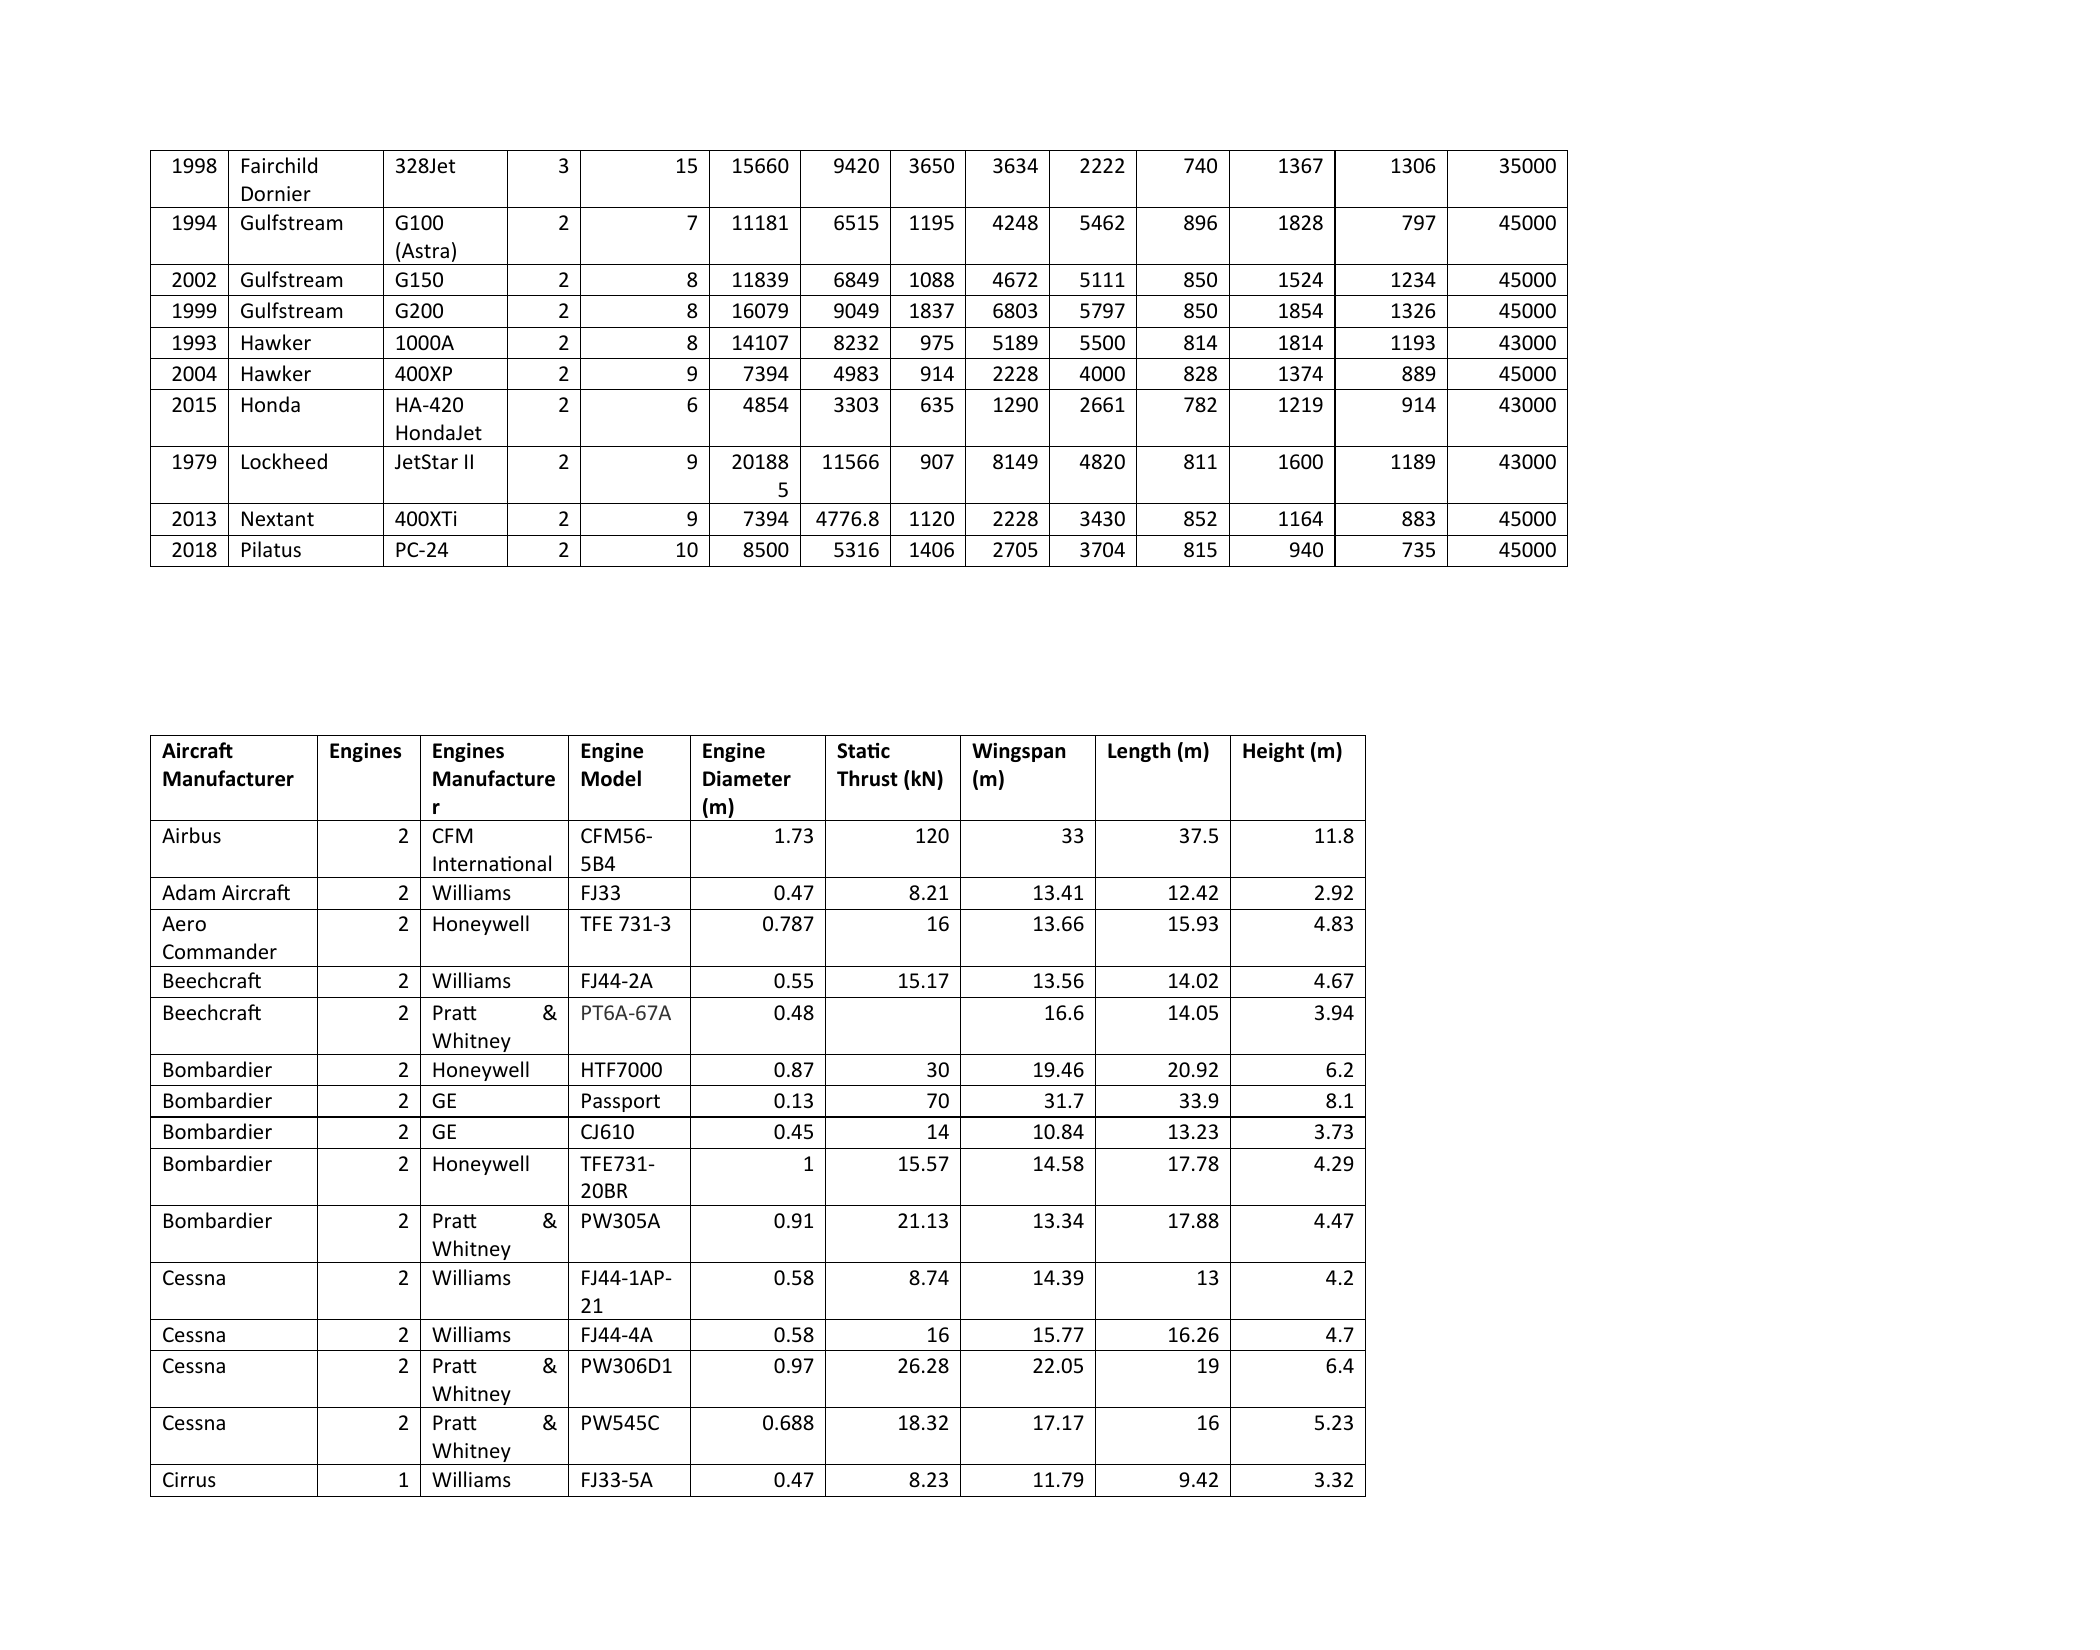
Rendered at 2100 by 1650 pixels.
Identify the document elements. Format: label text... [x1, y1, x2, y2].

table_cell 8 [581, 296, 709, 327]
table_cell 45000 [1448, 296, 1567, 327]
table_cell Honda [229, 390, 383, 446]
table_cell 850 [1137, 265, 1229, 295]
table_header Static Thrust (kN) [826, 736, 960, 820]
table_cell 5316 [801, 536, 890, 566]
table_cell Nextant [229, 504, 383, 534]
table_cell 31.7 [961, 1086, 1095, 1116]
table_cell G200 [384, 296, 507, 327]
table_cell 1406 [891, 536, 965, 566]
table_cell 0.91 [691, 1206, 825, 1262]
table_cell 2 [508, 536, 580, 566]
table_cell 1088 [891, 265, 965, 295]
table_cell 16.6 [961, 998, 1095, 1054]
table_cell Cessna [151, 1320, 317, 1350]
table_cell 1993 [151, 328, 228, 358]
table_cell 5462 [1050, 208, 1136, 264]
table_cell HTF7000 [569, 1055, 690, 1085]
table_cell 14.39 [961, 1263, 1095, 1319]
table_cell Gulfstream [229, 296, 383, 327]
table_cell 5.23 [1231, 1408, 1365, 1464]
table_cell 1306 [1336, 151, 1447, 207]
table_cell Williams [421, 878, 568, 908]
table_cell 15.93 [1096, 910, 1230, 966]
table_cell 740 [1137, 151, 1229, 207]
table_cell 17.88 [1096, 1206, 1230, 1262]
table_cell 2015 [151, 390, 228, 446]
table_cell Honeywell [421, 910, 568, 966]
table_cell 814 [1137, 328, 1229, 358]
table_cell 7 [581, 208, 709, 264]
table_cell 2 [318, 998, 420, 1054]
table_cell 8 [581, 328, 709, 358]
table_cell 8.21 [826, 878, 960, 908]
table_cell FJ44-1AP-21 [569, 1263, 690, 1319]
table_cell 2004 [151, 359, 228, 389]
table_cell 12.42 [1096, 878, 1230, 908]
table_cell 9049 [801, 296, 890, 327]
table_cell 907 [891, 447, 965, 503]
table_cell G150 [384, 265, 507, 295]
table_cell 2 [508, 447, 580, 503]
table_cell 43000 [1448, 328, 1567, 358]
table_cell 13 [1096, 1263, 1230, 1319]
table_cell 8149 [966, 447, 1049, 503]
table_cell FJ44-2A [569, 967, 690, 997]
table_cell 3 [508, 151, 580, 207]
table_cell Aero Commander [151, 910, 317, 966]
table_cell 8.23 [826, 1465, 960, 1496]
table_cell 2222 [1050, 151, 1136, 207]
table_header Engine Model [569, 736, 690, 820]
table_cell Airbus [151, 821, 317, 877]
table_cell Fairchild Dornier [229, 151, 383, 207]
table_cell 4000 [1050, 359, 1136, 389]
table_cell 0.58 [691, 1263, 825, 1319]
table_cell 1999 [151, 296, 228, 327]
table_cell 11566 [801, 447, 890, 503]
table_cell 2228 [966, 359, 1049, 389]
table_cell Williams [421, 967, 568, 997]
table_cell 2013 [151, 504, 228, 534]
table_cell 14107 [710, 328, 800, 358]
table_cell 6515 [801, 208, 890, 264]
table_cell 2 [318, 1206, 420, 1262]
table_cell 1290 [966, 390, 1049, 446]
table_cell FJ33 [569, 878, 690, 908]
table_cell Bombardier [151, 1206, 317, 1262]
table_header Wingspan (m) [961, 736, 1095, 820]
table_cell 19 [1096, 1351, 1230, 1407]
table_cell 2 [508, 208, 580, 264]
table_cell 16079 [710, 296, 800, 327]
table_cell 18.32 [826, 1408, 960, 1464]
table_cell 4776.8 [801, 504, 890, 534]
table_cell CFM56-5B4 [569, 821, 690, 877]
table_cell 2 [318, 1149, 420, 1205]
table_cell 4854 [710, 390, 800, 446]
table_header Height (m) [1231, 736, 1365, 820]
table_cell Hawker [229, 359, 383, 389]
table_cell 14 [826, 1118, 960, 1148]
table_cell 828 [1137, 359, 1229, 389]
table_cell TFE 731-3 [569, 910, 690, 966]
table_cell 2002 [151, 265, 228, 295]
table_cell 37.5 [1096, 821, 1230, 877]
table_cell 3650 [891, 151, 965, 207]
table_cell [826, 998, 960, 1054]
table_cell 15.77 [961, 1320, 1095, 1350]
table_cell 17.78 [1096, 1149, 1230, 1205]
table_cell 1189 [1336, 447, 1447, 503]
table_cell 5500 [1050, 328, 1136, 358]
table_cell 11.79 [961, 1465, 1095, 1496]
table_cell PT6A-67A [569, 998, 690, 1054]
table_cell GE [421, 1086, 568, 1116]
table_cell 43000 [1448, 447, 1567, 503]
table_cell FJ44-4A [569, 1320, 690, 1350]
table_cell 0.58 [691, 1320, 825, 1350]
table_cell Beechcraft [151, 967, 317, 997]
table_cell 4820 [1050, 447, 1136, 503]
table_cell Honeywell [421, 1055, 568, 1085]
table_cell 16 [826, 910, 960, 966]
table_cell CJ610 [569, 1118, 690, 1148]
table_cell 17.17 [961, 1408, 1095, 1464]
table_cell 120 [826, 821, 960, 877]
table_cell 8.1 [1231, 1086, 1365, 1116]
table_cell 850 [1137, 296, 1229, 327]
table_cell 35000 [1448, 151, 1567, 207]
table_cell 33.9 [1096, 1086, 1230, 1116]
table_cell Gulfstream [229, 208, 383, 264]
table_cell 0.688 [691, 1408, 825, 1464]
table_cell 0.45 [691, 1118, 825, 1148]
table_cell 782 [1137, 390, 1229, 446]
table_cell Pratt & Whitney [421, 1408, 568, 1464]
table_cell 1219 [1230, 390, 1334, 446]
table_cell 1998 [151, 151, 228, 207]
table_cell 0.47 [691, 878, 825, 908]
table_cell 45000 [1448, 359, 1567, 389]
table_cell 0.97 [691, 1351, 825, 1407]
table_cell 201885 [710, 447, 800, 503]
table_cell GE [421, 1118, 568, 1148]
table_cell 45000 [1448, 536, 1567, 566]
table_cell 914 [891, 359, 965, 389]
table_cell Bombardier [151, 1118, 317, 1148]
table_cell 20.92 [1096, 1055, 1230, 1085]
table_cell 26.28 [826, 1351, 960, 1407]
table_cell 70 [826, 1086, 960, 1116]
table_cell 2 [318, 1320, 420, 1350]
table_cell 4.2 [1231, 1263, 1365, 1319]
table_cell 2.92 [1231, 878, 1365, 908]
table_cell 21.13 [826, 1206, 960, 1262]
table_cell 815 [1137, 536, 1229, 566]
table_cell 11839 [710, 265, 800, 295]
table_cell 400XP [384, 359, 507, 389]
table_cell 975 [891, 328, 965, 358]
table_cell 1837 [891, 296, 965, 327]
table_cell G100 (Astra) [384, 208, 507, 264]
table_cell 10.84 [961, 1118, 1095, 1148]
table_cell 2228 [966, 504, 1049, 534]
table_cell 3.94 [1231, 998, 1365, 1054]
table_cell TFE731-20BR [569, 1149, 690, 1205]
table_cell 11181 [710, 208, 800, 264]
table_cell 9.42 [1096, 1465, 1230, 1496]
table_cell 2 [318, 1408, 420, 1464]
table_cell 635 [891, 390, 965, 446]
table_cell 45000 [1448, 504, 1567, 534]
table_cell 2 [318, 1351, 420, 1407]
table_cell 0.48 [691, 998, 825, 1054]
table_cell 914 [1336, 390, 1447, 446]
table_cell 2 [508, 359, 580, 389]
table_cell Cessna [151, 1408, 317, 1464]
table_cell 30 [826, 1055, 960, 1085]
table_cell 3430 [1050, 504, 1136, 534]
table_cell 13.23 [1096, 1118, 1230, 1148]
table_cell PW305A [569, 1206, 690, 1262]
table_cell 3.32 [1231, 1465, 1365, 1496]
table_cell Pratt & Whitney [421, 998, 568, 1054]
table_cell 45000 [1448, 208, 1567, 264]
table_cell HA-420 HondaJet [384, 390, 507, 446]
table_cell 896 [1137, 208, 1229, 264]
table_cell 1234 [1336, 265, 1447, 295]
table_cell Cirrus [151, 1465, 317, 1496]
table_cell 6.4 [1231, 1351, 1365, 1407]
table_cell 1979 [151, 447, 228, 503]
table_cell 2 [318, 1055, 420, 1085]
table_cell 11.8 [1231, 821, 1365, 877]
table_cell Williams [421, 1263, 568, 1319]
table_cell 2018 [151, 536, 228, 566]
table_cell 400XTi [384, 504, 507, 534]
table_cell 1367 [1230, 151, 1334, 207]
table_cell 4.29 [1231, 1149, 1365, 1205]
table_cell 2 [508, 504, 580, 534]
table_cell 2 [318, 967, 420, 997]
table_cell 1.73 [691, 821, 825, 877]
table_cell 1 [691, 1149, 825, 1205]
table_cell 0.47 [691, 1465, 825, 1496]
table_header Engines [318, 736, 420, 820]
table_cell 940 [1230, 536, 1334, 566]
table_cell 1120 [891, 504, 965, 534]
table_cell 14.02 [1096, 967, 1230, 997]
table_header Engines Manufacturer [421, 736, 568, 820]
table_cell 797 [1336, 208, 1447, 264]
table_cell Gulfstream [229, 265, 383, 295]
table_cell PW306D1 [569, 1351, 690, 1407]
table_cell 6803 [966, 296, 1049, 327]
table_cell 328Jet [384, 151, 507, 207]
table_cell PC-24 [384, 536, 507, 566]
table_cell 13.34 [961, 1206, 1095, 1262]
table_cell Bombardier [151, 1149, 317, 1205]
table_header Engine Diameter (m) [691, 736, 825, 820]
table_cell 2 [318, 1263, 420, 1319]
table_cell 1326 [1336, 296, 1447, 327]
table_cell 13.66 [961, 910, 1095, 966]
table_cell 2 [318, 910, 420, 966]
table_cell 2 [318, 1118, 420, 1148]
table_cell 883 [1336, 504, 1447, 534]
table_cell 4248 [966, 208, 1049, 264]
table_cell 3704 [1050, 536, 1136, 566]
table_cell 1374 [1230, 359, 1334, 389]
table_cell Pilatus [229, 536, 383, 566]
table_cell 2 [318, 878, 420, 908]
table_cell 14.58 [961, 1149, 1095, 1205]
table_cell Adam Aircraft [151, 878, 317, 908]
table_cell 9420 [801, 151, 890, 207]
table_cell 7394 [710, 504, 800, 534]
table_cell 4.47 [1231, 1206, 1365, 1262]
table_cell 2 [508, 328, 580, 358]
table_cell 1994 [151, 208, 228, 264]
table_cell PW545C [569, 1408, 690, 1464]
table_cell 1854 [1230, 296, 1334, 327]
table_cell 811 [1137, 447, 1229, 503]
table_cell 4983 [801, 359, 890, 389]
table_cell 2 [508, 265, 580, 295]
table_cell 735 [1336, 536, 1447, 566]
table_cell 889 [1336, 359, 1447, 389]
table_cell 7394 [710, 359, 800, 389]
table_cell 3.73 [1231, 1118, 1365, 1148]
table_cell 2 [508, 296, 580, 327]
table_cell CFM International [421, 821, 568, 877]
table_cell 9 [581, 447, 709, 503]
table_header Aircraft Manufacturer [151, 736, 317, 820]
table_cell 0.787 [691, 910, 825, 966]
table_cell 4672 [966, 265, 1049, 295]
table_cell JetStar II [384, 447, 507, 503]
table_cell 8500 [710, 536, 800, 566]
table_cell 6 [581, 390, 709, 446]
table_cell Pratt & Whitney [421, 1206, 568, 1262]
table_cell Lockheed [229, 447, 383, 503]
table_cell 3634 [966, 151, 1049, 207]
table_cell 0.87 [691, 1055, 825, 1085]
table_cell 15.17 [826, 967, 960, 997]
table_cell 1524 [1230, 265, 1334, 295]
table_cell 2 [318, 1086, 420, 1116]
table_cell Bombardier [151, 1055, 317, 1085]
table_header Length (m) [1096, 736, 1230, 820]
table_cell 9 [581, 359, 709, 389]
table_cell 16 [826, 1320, 960, 1350]
table_cell 2 [508, 390, 580, 446]
table_cell 14.05 [1096, 998, 1230, 1054]
table_cell 1164 [1230, 504, 1334, 534]
table_cell 1000A [384, 328, 507, 358]
table_cell 8232 [801, 328, 890, 358]
table_cell 4.7 [1231, 1320, 1365, 1350]
table_cell 10 [581, 536, 709, 566]
table_cell 9 [581, 504, 709, 534]
table_cell 8.74 [826, 1263, 960, 1319]
table_cell 6849 [801, 265, 890, 295]
table_cell 22.05 [961, 1351, 1095, 1407]
table_cell 4.67 [1231, 967, 1365, 997]
table_cell Williams [421, 1320, 568, 1350]
table_cell Beechcraft [151, 998, 317, 1054]
table_cell 8 [581, 265, 709, 295]
table_cell 1195 [891, 208, 965, 264]
table_cell 15.57 [826, 1149, 960, 1205]
table_cell 5797 [1050, 296, 1136, 327]
table_cell 3303 [801, 390, 890, 446]
table_cell 6.2 [1231, 1055, 1365, 1085]
table_cell 5189 [966, 328, 1049, 358]
table_cell 2661 [1050, 390, 1136, 446]
table_cell 13.41 [961, 878, 1095, 908]
table_cell 2 [318, 821, 420, 877]
table_cell 15 [581, 151, 709, 207]
table_cell Honeywell [421, 1149, 568, 1205]
table_cell 5111 [1050, 265, 1136, 295]
table_cell Pratt & Whitney [421, 1351, 568, 1407]
table_cell FJ33-5A [569, 1465, 690, 1496]
table_cell 2705 [966, 536, 1049, 566]
table_cell 1600 [1230, 447, 1334, 503]
table_cell 19.46 [961, 1055, 1095, 1085]
table_cell 33 [961, 821, 1095, 877]
table_cell 1828 [1230, 208, 1334, 264]
table_cell Cessna [151, 1351, 317, 1407]
table_cell Williams [421, 1465, 568, 1496]
table_cell 1193 [1336, 328, 1447, 358]
table_cell 4.83 [1231, 910, 1365, 966]
table_cell Bombardier [151, 1086, 317, 1116]
table_cell 43000 [1448, 390, 1567, 446]
table_cell 45000 [1448, 265, 1567, 295]
table_cell 1 [318, 1465, 420, 1496]
table_cell 16.26 [1096, 1320, 1230, 1350]
table_cell 0.55 [691, 967, 825, 997]
table_cell 13.56 [961, 967, 1095, 997]
table_cell 1814 [1230, 328, 1334, 358]
table_cell 0.13 [691, 1086, 825, 1116]
table_cell 852 [1137, 504, 1229, 534]
table_cell Hawker [229, 328, 383, 358]
table_cell Cessna [151, 1263, 317, 1319]
table_cell Passport [569, 1086, 690, 1116]
table_cell 16 [1096, 1408, 1230, 1464]
table_cell 15660 [710, 151, 800, 207]
